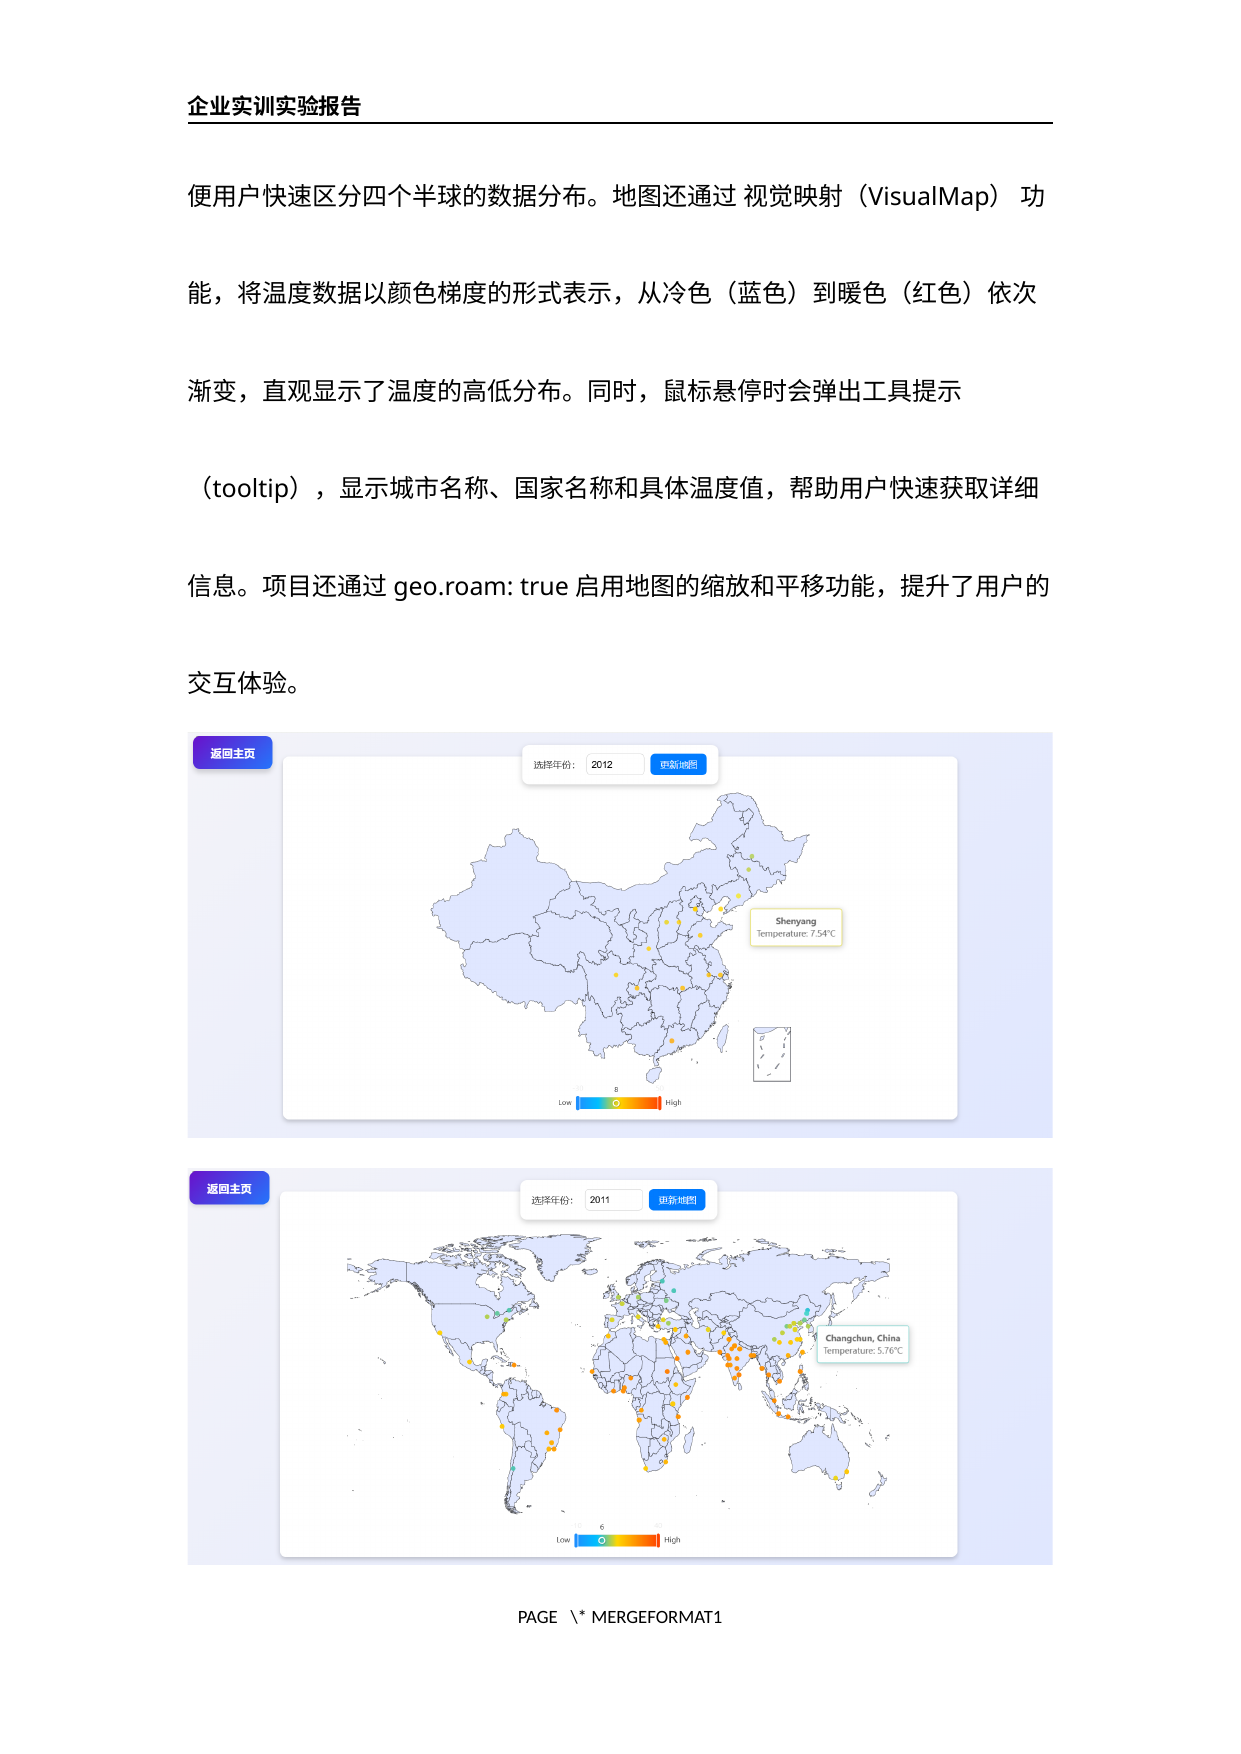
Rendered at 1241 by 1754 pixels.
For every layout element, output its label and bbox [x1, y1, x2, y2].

picture [187, 1168, 1053, 1565]
text [187, 162, 1053, 714]
picture [187, 732, 1053, 1138]
